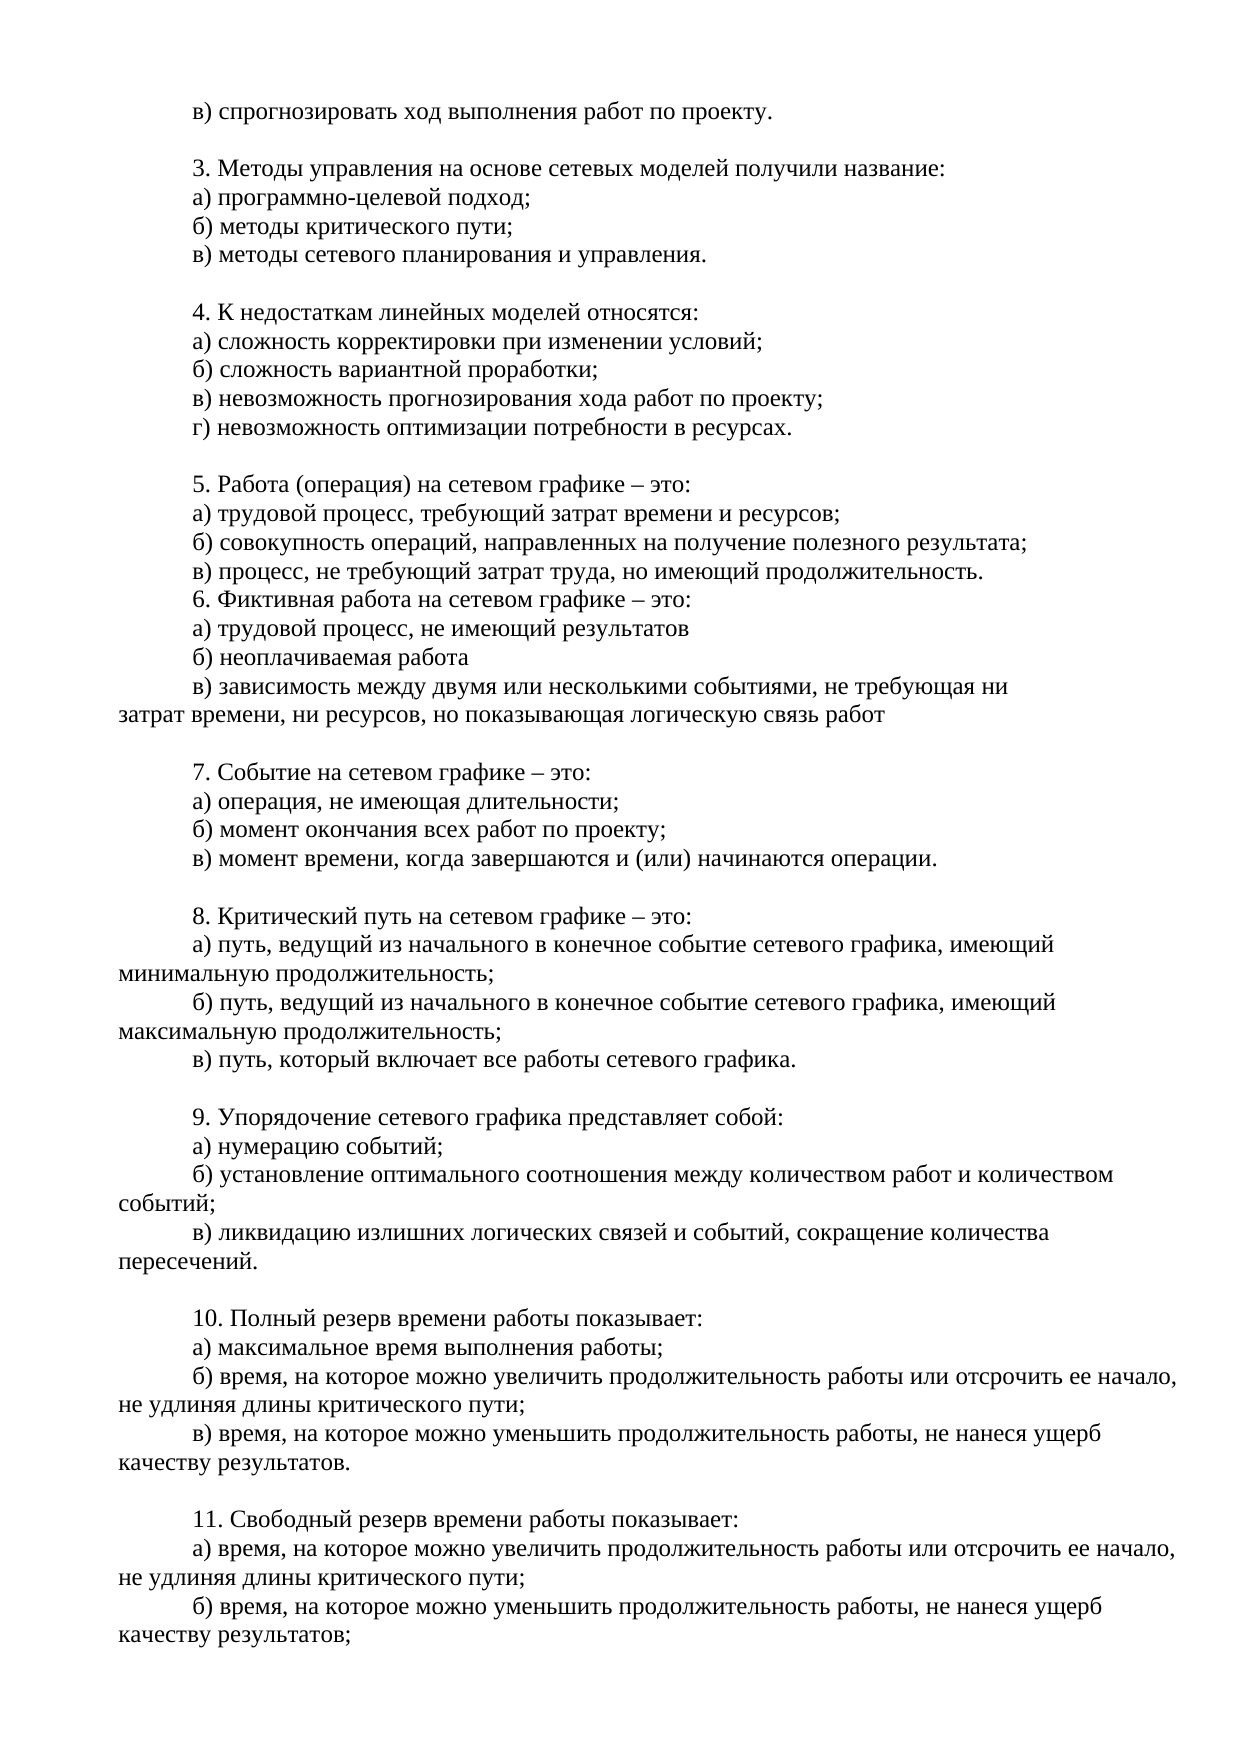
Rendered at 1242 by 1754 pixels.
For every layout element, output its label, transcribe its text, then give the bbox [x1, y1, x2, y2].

text в) спрогнозировать ход выполнения работ по проекту. [118, 96, 1183, 124]
text затрат времени, ни ресурсов, но показывающая логическую связь работ [118, 699, 1183, 728]
text 9. Упорядочение сетевого графика представляет собой: [118, 1102, 1183, 1131]
text а) путь, ведущий из начального в конечное событие сетевого графика, имеющий минимальную продолжительность; [118, 929, 1183, 987]
text г) невозможность оптимизации потребности в ресурсах. [118, 412, 1183, 441]
text а) время, на которое можно увеличить продолжительность работы или отсрочить ее начало, не удлиняя длины критического пути; [118, 1533, 1183, 1591]
text б) совокупность операций, направленных на получение полезного результата; [118, 527, 1183, 556]
text 10. Полный резерв времени работы показывает: [118, 1303, 1183, 1332]
text в) момент времени, когда завершаются и (или) начинаются операции. [118, 843, 1183, 872]
text в) невозможность прогнозирования хода работ по проекту; [118, 383, 1183, 412]
text б) время, на которое можно увеличить продолжительность работы или отсрочить ее начало, не удлиняя длины критического пути; [118, 1361, 1183, 1418]
text в) зависимость между двумя или несколькими событиями, не требующая ни [118, 671, 1183, 699]
text а) трудовой процесс, не имеющий результатов [118, 613, 1183, 642]
text б) установление оптимального соотношения между количеством работ и количеством событий; [118, 1159, 1183, 1217]
text б) методы критического пути; [118, 211, 1183, 239]
text а) операция, не имеющая длительности; [118, 786, 1183, 814]
text в) методы сетевого планирования и управления. [118, 239, 1183, 268]
text 11. Свободный резерв времени работы показывает: [118, 1504, 1183, 1533]
text а) трудовой процесс, требующий затрат времени и ресурсов; [118, 498, 1183, 527]
text в) ликвидацию излишних логических связей и событий, сокращение количества пересечений. [118, 1217, 1183, 1274]
text б) момент окончания всех работ по проекту; [118, 814, 1183, 843]
text б) сложность вариантной проработки; [118, 354, 1183, 383]
text а) сложность корректировки при изменении условий; [118, 326, 1183, 354]
text а) нумерацию событий; [118, 1131, 1183, 1159]
text 7. Событие на сетевом графике – это: [118, 757, 1183, 786]
text в) путь, который включает все работы сетевого графика. [118, 1044, 1183, 1073]
text б) путь, ведущий из начального в конечное событие сетевого графика, имеющий максимальную продолжительность; [118, 987, 1183, 1044]
text б) время, на которое можно уменьшить продолжительность работы, не нанеся ущерб качеству результатов; [118, 1591, 1183, 1648]
text 4. К недостаткам линейных моделей относятся: [118, 297, 1183, 326]
text в) процесс, не требующий затрат труда, но имеющий продолжительность. [118, 556, 1183, 584]
text 6. Фиктивная работа на сетевом графике – это: [118, 584, 1183, 613]
text а) максимальное время выполнения работы; [118, 1332, 1183, 1361]
text б) неоплачиваемая работа [118, 642, 1183, 671]
text 8. Критический путь на сетевом графике – это: [118, 901, 1183, 929]
text 5. Работа (операция) на сетевом графике – это: [118, 469, 1183, 498]
text 3. Методы управления на основе сетевых моделей получили название: [118, 153, 1183, 182]
text в) время, на которое можно уменьшить продолжительность работы, не нанеся ущерб качеству результатов. [118, 1418, 1183, 1476]
text а) программно-целевой подход; [118, 182, 1183, 211]
